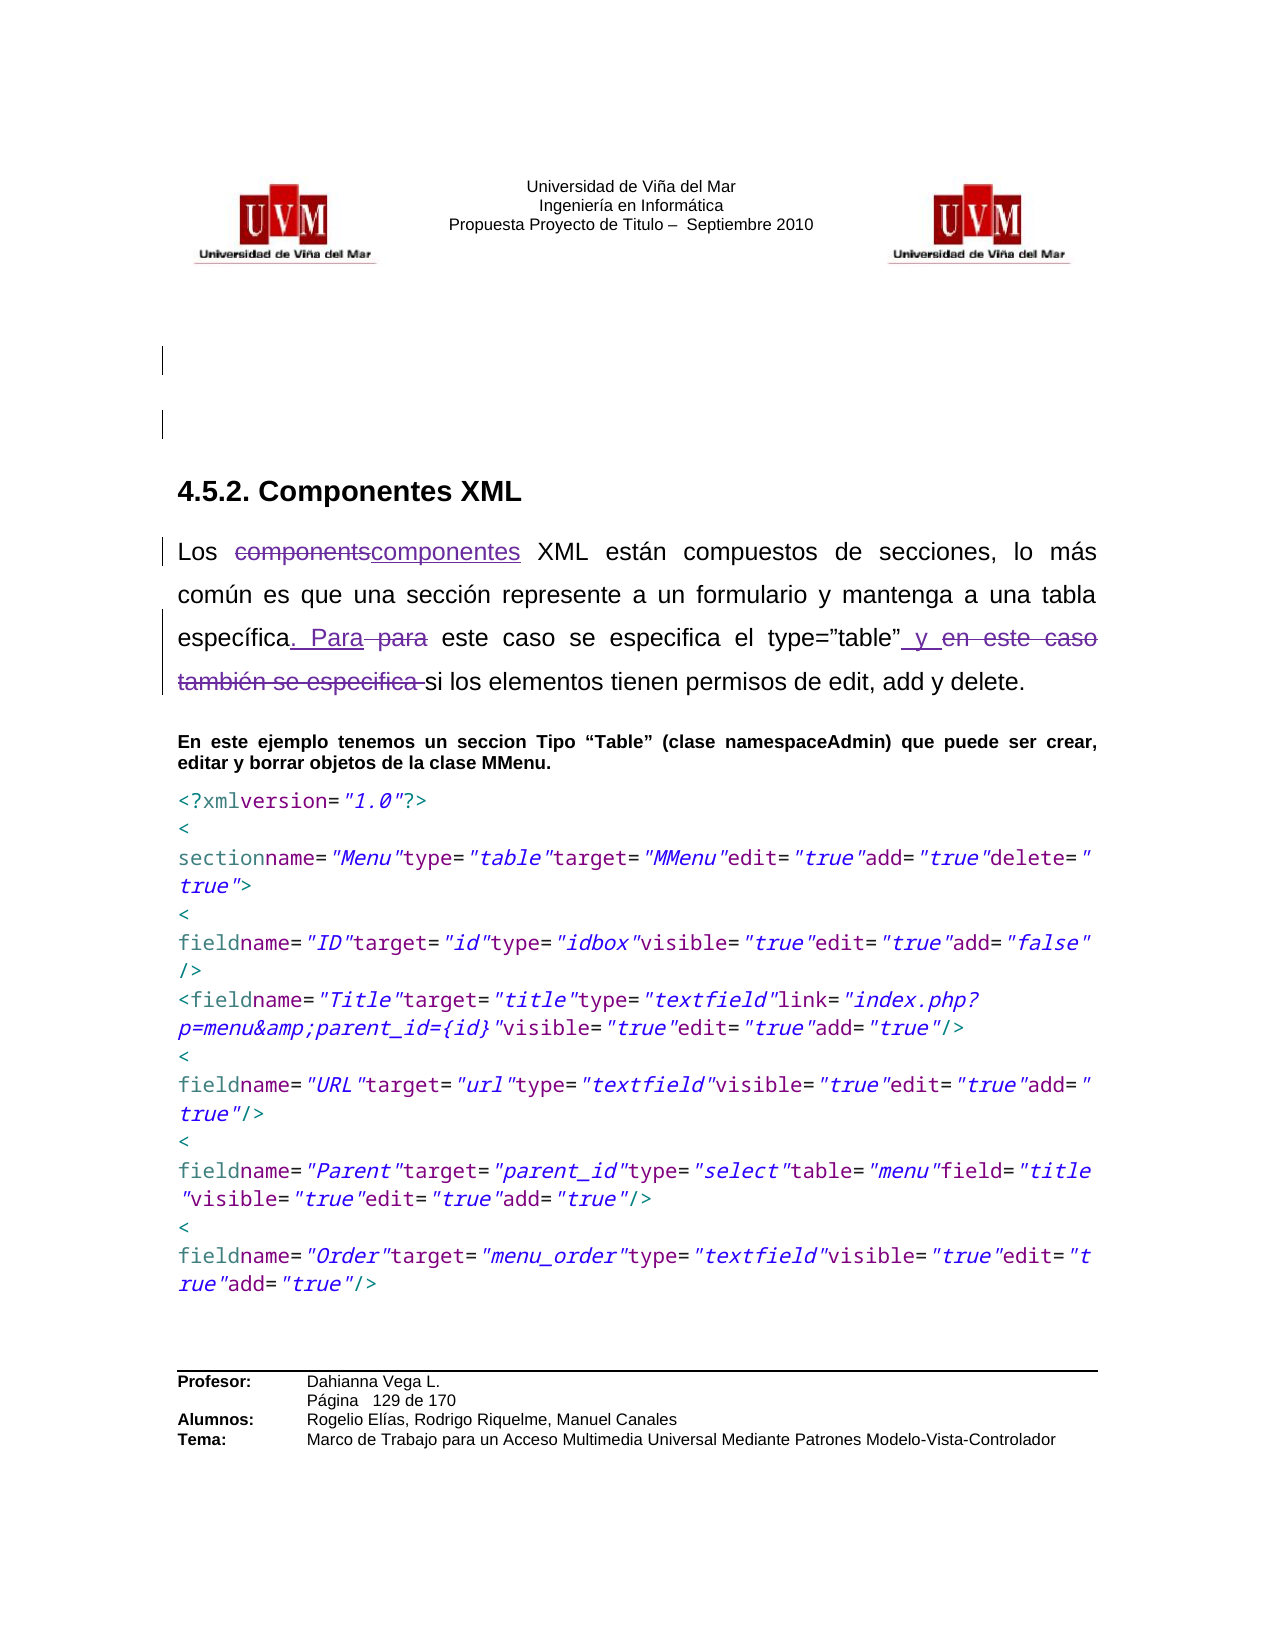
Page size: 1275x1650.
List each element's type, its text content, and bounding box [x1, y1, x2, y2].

text <fieldname="ID"target="id"type="idbox"visible="true"edit="true"add="false"/> [177, 900, 1098, 985]
text En este ejemplo tenemos un seccion Tipo “Table” (clase namespaceAdmin) que puede ser crear, editar y borrar objetos de la clase MMenu. [177, 730, 1098, 773]
text <fieldname="Order"target="menu_order"type="textfield"visible="true"edit="true"add="true"/> [177, 1213, 1098, 1298]
text <fieldname="Parent"target="parent_id"type="select"table="menu"field="title"visible="true"edit="true"add="true"/> [177, 1127, 1098, 1213]
picture [177, 176, 390, 267]
text <?xmlversion="1.0"?> [177, 786, 1098, 814]
picture [871, 176, 1084, 267]
text <fieldname="Title"target="title"type="textfield"link="index.php?p=menu&amp;parent_id={id}"visible="true"edit="true"add="true"/> [177, 985, 1098, 1042]
text <fieldname="URL"target="url"type="textfield"visible="true"edit="true"add="true"/> [177, 1042, 1098, 1127]
text <sectionname="Menu"type="table"target="MMenu"edit="true"add="true"delete="true"> [177, 814, 1098, 900]
text Los XML están compuestos de secciones, lo más común es que una sección represente a un formulario y mantenga a una tabla específica este caso se especifica el type=”table”si los elementos tienen permisos de edit, add y delete. [177, 537, 1098, 695]
subtitle 4.5.2. Componentes XML [177, 474, 1098, 508]
